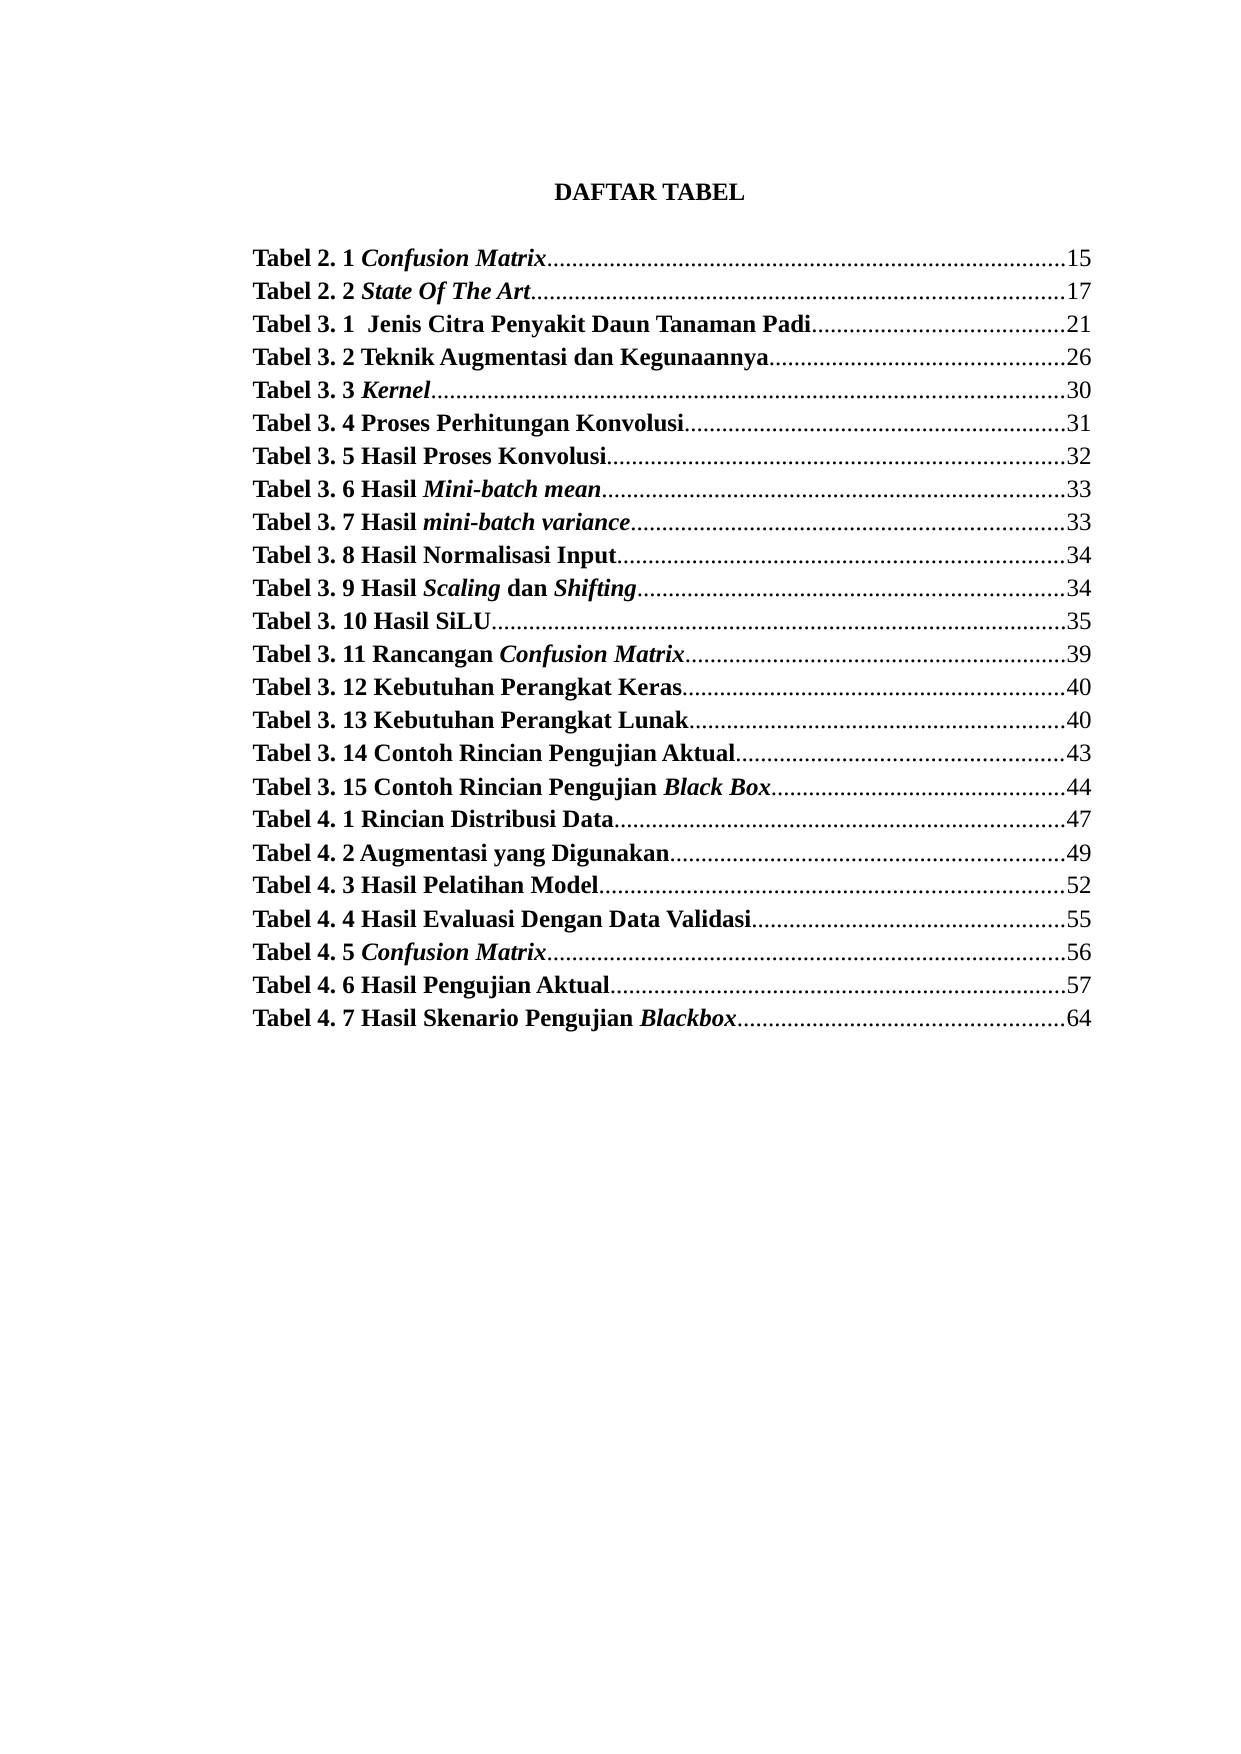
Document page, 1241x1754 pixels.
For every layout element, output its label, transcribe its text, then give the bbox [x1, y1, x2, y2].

text Tabel 3. 2 Teknik Augmentasi dan Kegunaannya 26 [177, 342, 1092, 371]
text Tabel 4. 4 Hasil Evaluasi Dengan Data Validasi 55 [177, 904, 1092, 932]
text Tabel 4. 5 Confusion Matrix 56 [177, 937, 1092, 965]
text Tabel 2. 1 Confusion Matrix 15 [177, 243, 1092, 272]
text Tabel 3. 11 Rancangan Confusion Matrix 39 [177, 639, 1092, 668]
text Tabel 3. 6 Hasil Mini-batch mean 33 [177, 474, 1092, 503]
text Tabel 3. 10 Hasil SiLU 35 [177, 606, 1092, 635]
text Tabel 3. 1 Jenis Citra Penyakit Daun Tanaman Padi 21 [177, 309, 1092, 338]
text Tabel 4. 3 Hasil Pelatihan Model 52 [177, 871, 1092, 899]
text Tabel 4. 6 Hasil Pengujian Aktual 57 [177, 970, 1092, 998]
text Tabel 4. 2 Augmentasi yang Digunakan 49 [177, 838, 1092, 866]
subtitle DAFTAR TABEL [207, 177, 1092, 206]
text Tabel 3. 14 Contoh Rincian Pengujian Aktual 43 [177, 738, 1092, 767]
text Tabel 3. 9 Hasil Scaling dan Shifting 34 [177, 573, 1092, 602]
text Tabel 2. 2 State Of The Art 17 [177, 276, 1092, 305]
text Tabel 3. 5 Hasil Proses Konvolusi 32 [177, 441, 1092, 470]
text Tabel 3. 4 Proses Perhitungan Konvolusi 31 [177, 408, 1092, 437]
text Tabel 3. 3 Kernel 30 [177, 375, 1092, 404]
text Tabel 3. 7 Hasil mini-batch variance 33 [177, 507, 1092, 536]
text Tabel 3. 15 Contoh Rincian Pengujian Black Box 44 [177, 772, 1092, 800]
text Tabel 4. 1 Rincian Distribusi Data 47 [177, 804, 1092, 833]
text Tabel 3. 13 Kebutuhan Perangkat Lunak 40 [177, 706, 1092, 734]
text Tabel 4. 7 Hasil Skenario Pengujian Blackbox 64 [177, 1003, 1092, 1031]
text Tabel 3. 12 Kebutuhan Perangkat Keras 40 [177, 672, 1092, 701]
text Tabel 3. 8 Hasil Normalisasi Input 34 [177, 540, 1092, 569]
